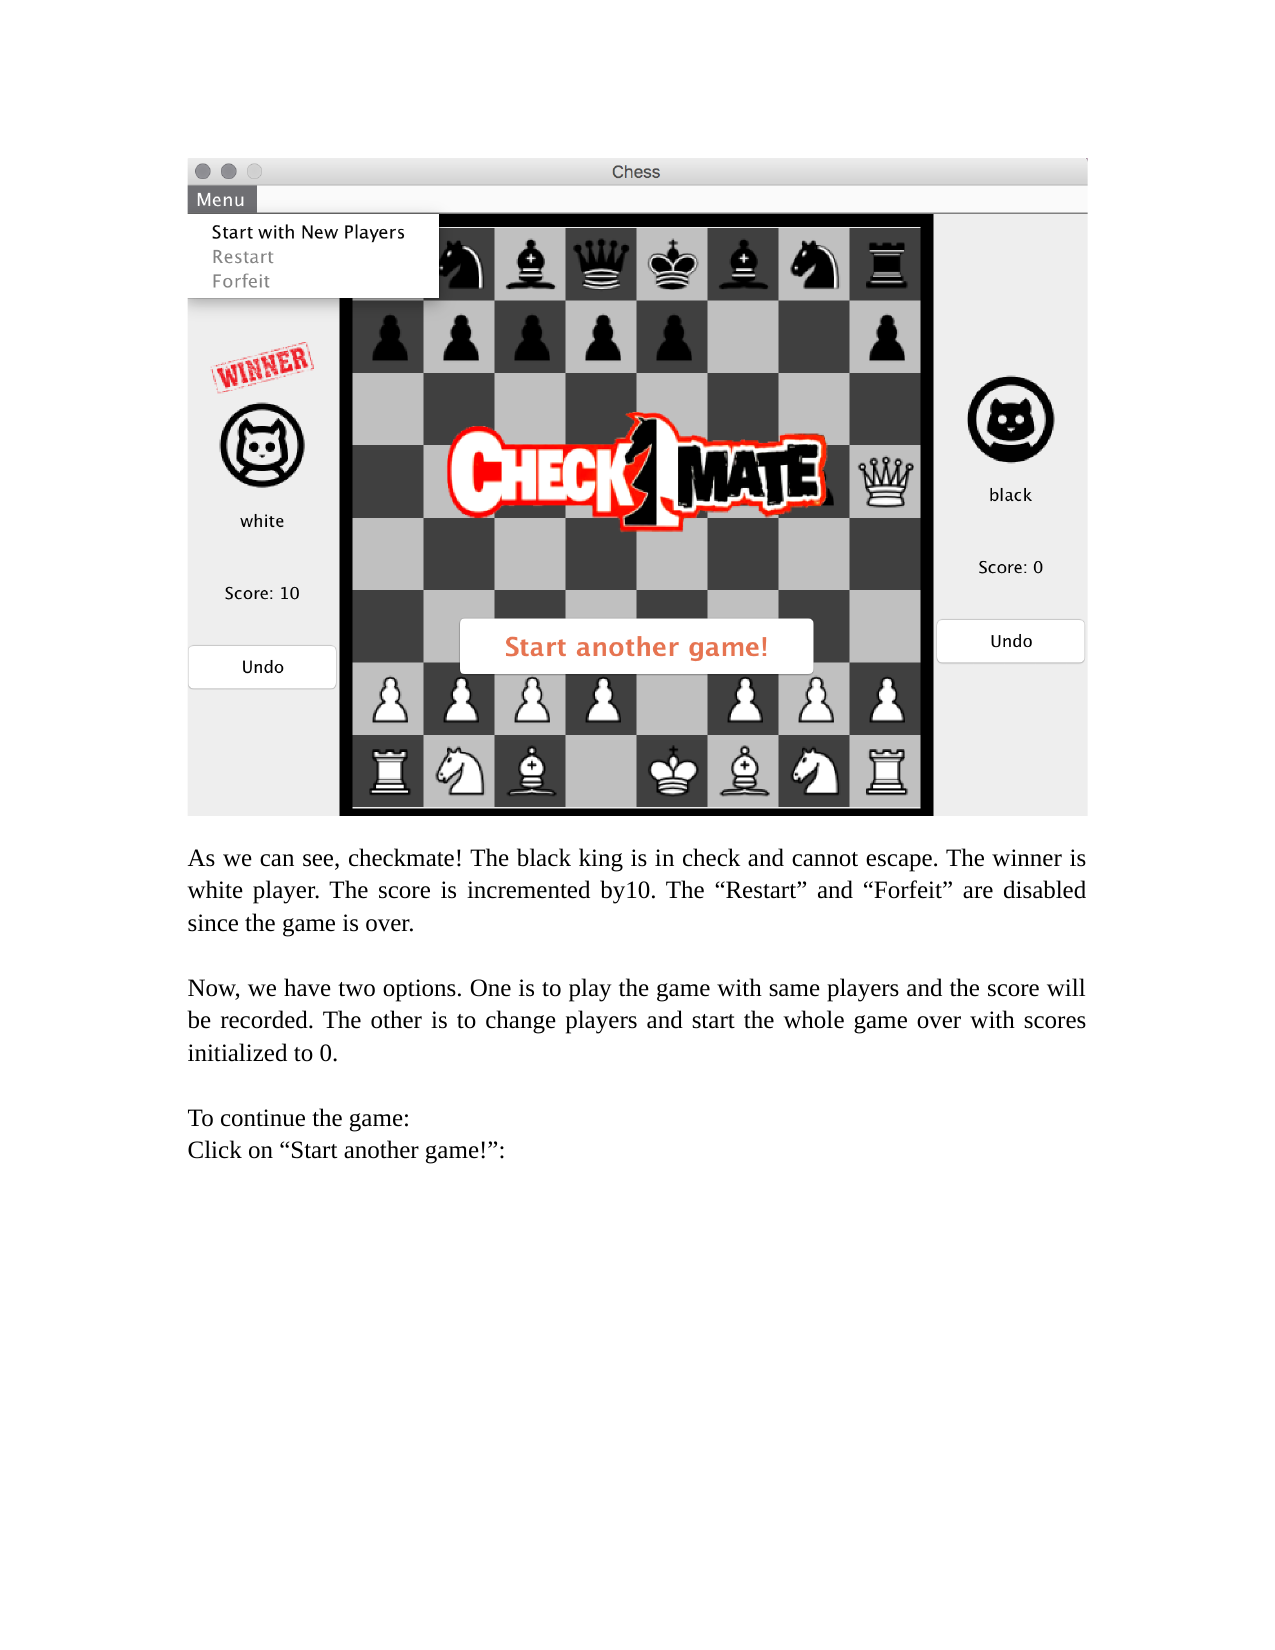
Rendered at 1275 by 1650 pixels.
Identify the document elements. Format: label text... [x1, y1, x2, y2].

text To continue the game: [187, 1101, 1087, 1134]
text Now, we have two options. One is to play the game with same players and the score will be recorded. The other is to change players and start the whole game over with scores initialized to 0. [187, 971, 1087, 1069]
picture [187, 158, 1088, 816]
text Click on “Start another game!”: [187, 1134, 1087, 1166]
text As we can see, checkmate! The black king is in check and cannot escape. The winner is white player. The score is incremented by10. The “Restart” and “Forfeit” are disabled since the game is over. [187, 841, 1087, 939]
